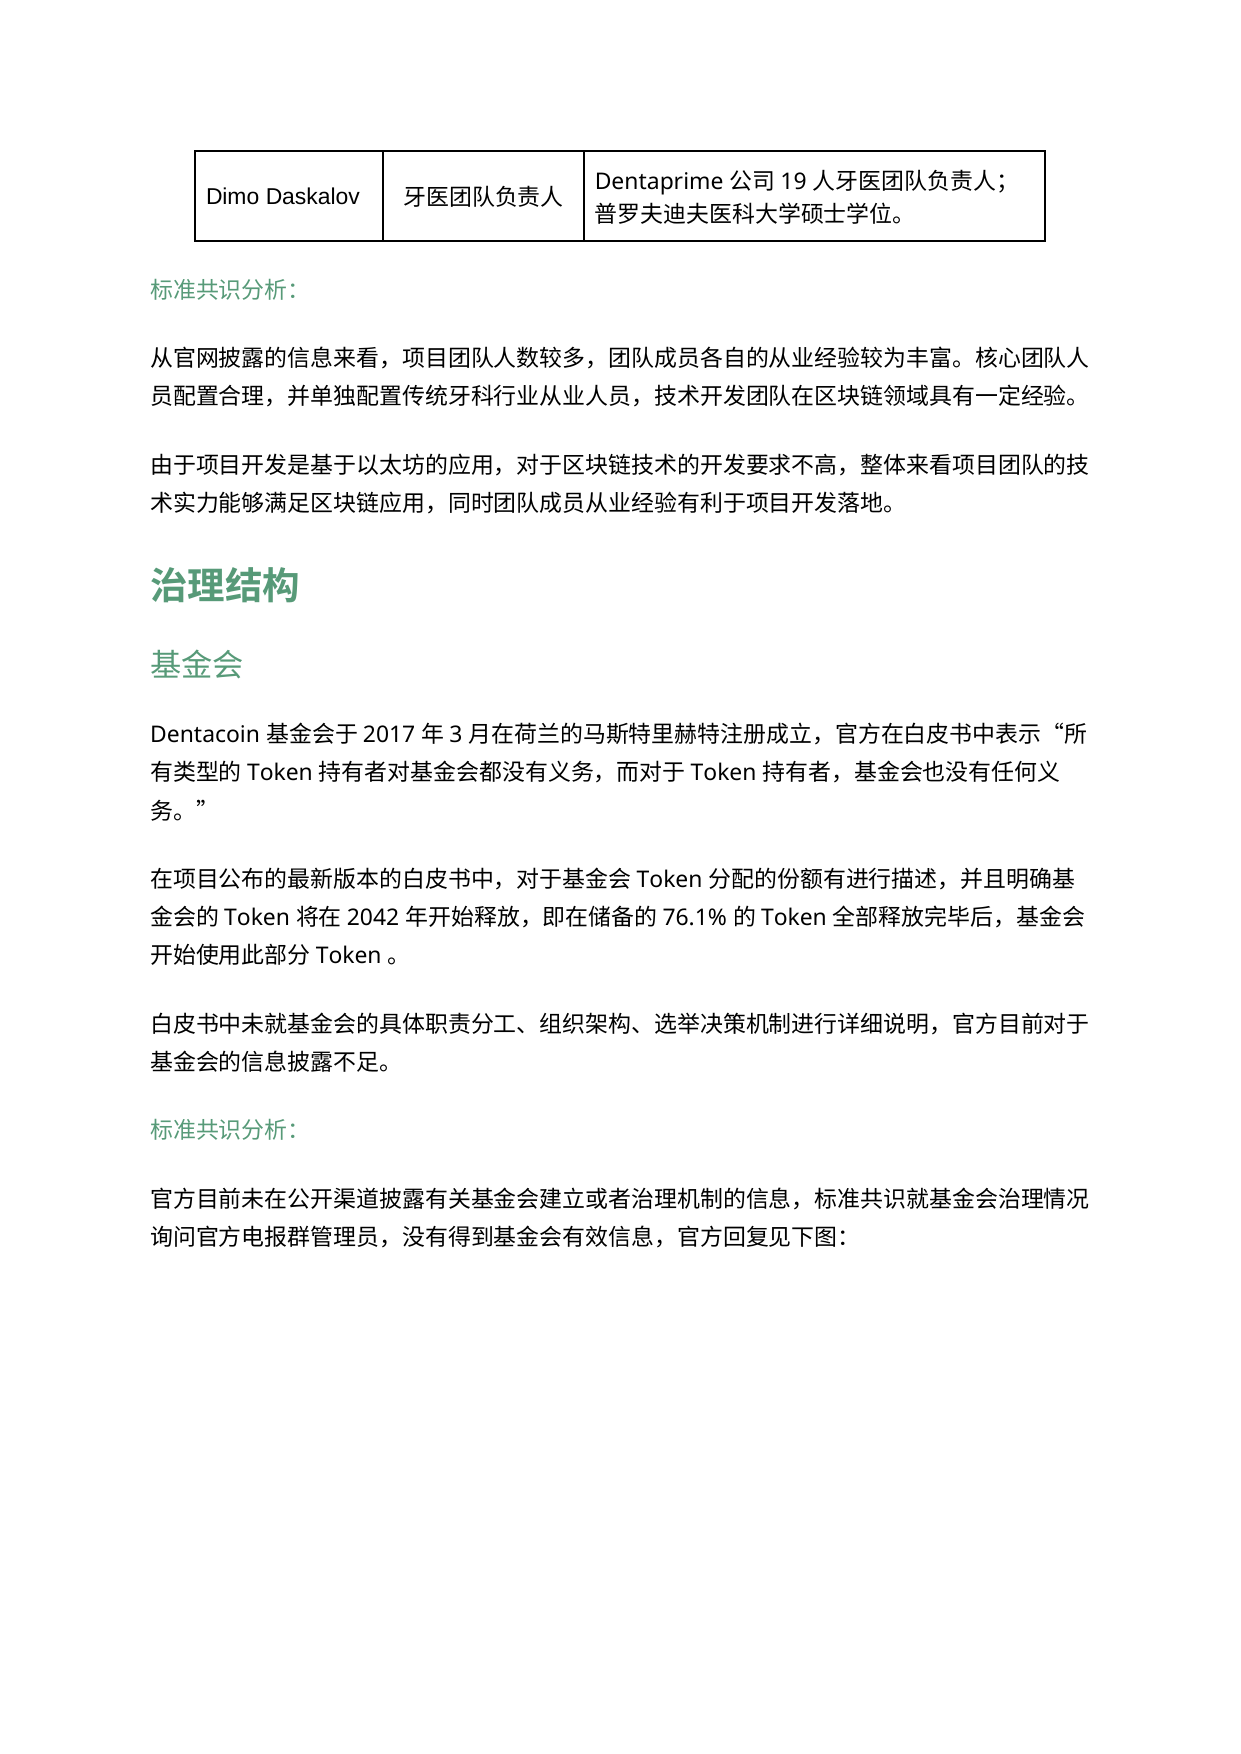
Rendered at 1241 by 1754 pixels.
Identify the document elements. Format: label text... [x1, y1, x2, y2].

text 标准共识分析： [150, 1112, 1090, 1146]
text 标准共识分析： [150, 272, 1090, 305]
text 在项目公布的最新版本的白皮书中，对于基金会 Token 分配的份额有进行描述，并且明确基金会的 Token 将在 2042 年开始释放，即在储备的 76.1% 的 Token 全部释放完毕后，基金会开始使用此部分 Token 。 [150, 861, 1090, 971]
text 白皮书中未就基金会的具体职责分工、组织架构、选举决策机制进行详细说明，官方目前对于基金会的信息披露不足。 [150, 1006, 1090, 1077]
table_cell Dimo Daskalov [196, 152, 382, 239]
text 从官网披露的信息来看，项目团队人数较多，团队成员各自的从业经验较为丰富。核心团队人员配置合理，并单独配置传统牙科行业从业人员，技术开发团队在区块链领域具有一定经验。 [150, 340, 1090, 411]
table_cell 牙医团队负责人 [384, 152, 583, 239]
subtitle 治理结构 [150, 556, 1090, 610]
text 由于项目开发是基于以太坊的应用，对于区块链技术的开发要求不高，整体来看项目团队的技术实力能够满足区块链应用，同时团队成员从业经验有利于项目开发落地。 [150, 447, 1090, 518]
subtitle 基金会 [150, 641, 1090, 686]
table_cell Dentaprime 公司 19 人牙医团队负责人； 普罗夫迪夫医科大学硕士学位。 [585, 152, 1044, 239]
text 官方目前未在公开渠道披露有关基金会建立或者治理机制的信息，标准共识就基金会治理情况询问官方电报群管理员，没有得到基金会有效信息，官方回复见下图： [150, 1181, 1090, 1252]
text Dentacoin 基金会于 2017 年 3 月在荷兰的马斯特里赫特注册成立，官方在白皮书中表示“所有类型的 Token 持有者对基金会都没有义务，而对于 Token 持有者，基金会也没有任何义务。” [150, 716, 1090, 826]
